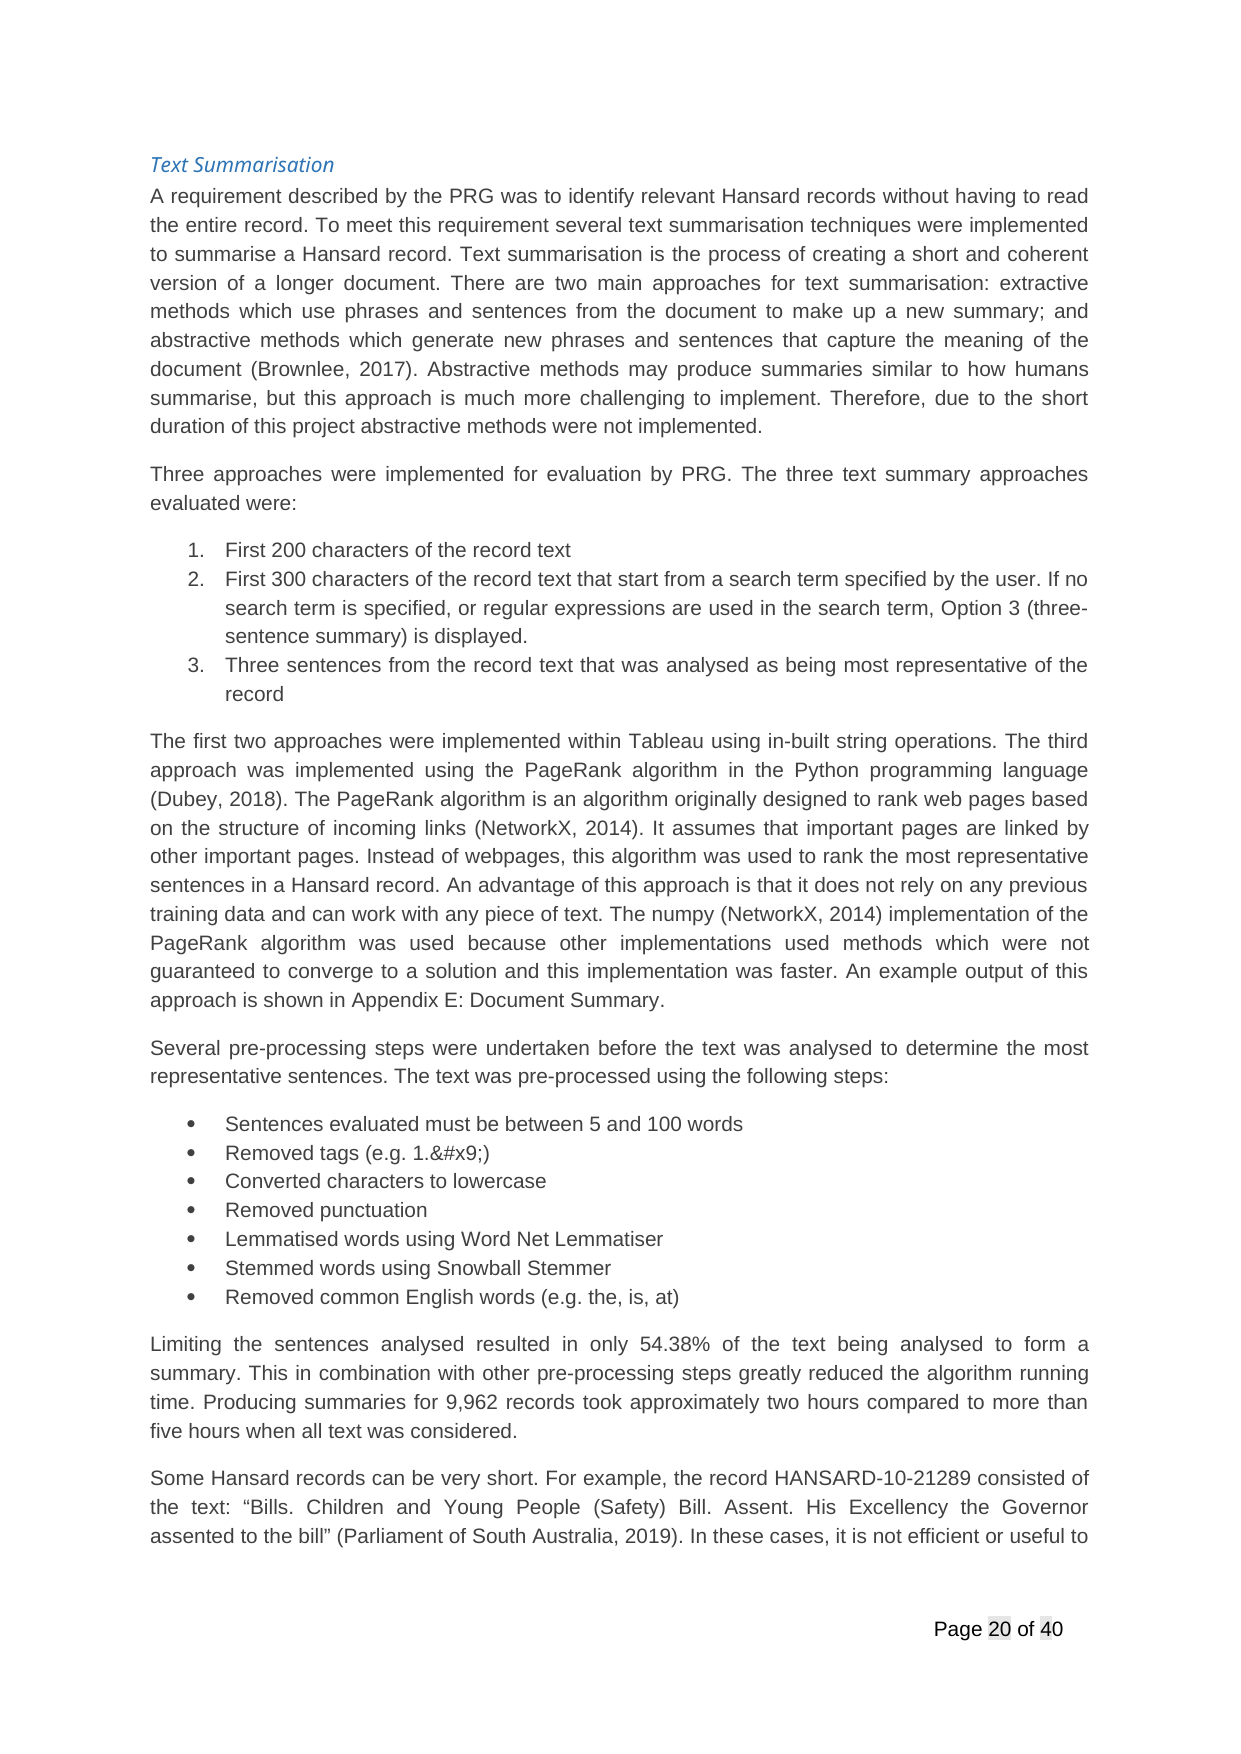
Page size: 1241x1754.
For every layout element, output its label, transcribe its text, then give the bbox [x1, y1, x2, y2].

list First 200 characters of the record text [187, 538, 1090, 562]
list Three sentences from the record text that was analysed as being most representative of the record [187, 653, 1090, 706]
text Limiting the sentences analysed resulted in only 54.38% of the text being analysed to form a summary. This in combination with other pre-processing steps greatly reduced the algorithm running time. Producing summaries for 9,962 records took approximately two hours compared to more than five hours when all text was considered. [150, 1332, 1090, 1442]
text Several pre-processing steps were undertaken before the text was analysed to determine the most representative sentences. The text was pre-processed using the following steps: [150, 1035, 1090, 1088]
text A requirement described by the PRG was to identify relevant Hansard records without having to read the entire record. To meet this requirement several text summarisation techniques were implemented to summarise a Hansard record. Text summarisation is the process of creating a short and coherent version of a longer document. There are two main approaches for text summarisation: extractive methods which use phrases and sentences from the document to make up a new summary; and abstractive methods which generate new phrases and sentences that capture the meaning of the document (Brownlee, 2017). Abstractive methods may produce summaries similar to how humans summarise, but this approach is much more challenging to implement. Therefore, due to the short duration of this project abstractive methods were not implemented. [150, 184, 1090, 438]
text The first two approaches were implemented within Tableau using in-built string operations. The third approach was implemented using the PageRank algorithm in the Python programming language (Dubey, 2018). The PageRank algorithm is an algorithm originally designed to rank web pages based on the structure of incoming links (NetworkX, 2014). It assumes that important pages are linked by other important pages. Instead of webpages, this algorithm was used to rank the most representative sentences in a Hansard record. An advantage of this approach is that it does not rely on any previous training data and can work with any piece of text. The numpy (NetworkX, 2014) implementation of the PageRank algorithm was used because other implementations used methods which were not guaranteed to converge to a solution and this implementation was faster. An example output of this approach is shown in Appendix E. [150, 729, 1090, 1012]
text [150, 1466, 1090, 1547]
list Removed common English words (e.g. the, is, at) [187, 1285, 1090, 1309]
text Three approaches were implemented for evaluation by PRG. The three text summary approaches evaluated were: [150, 462, 1090, 514]
list First 300 characters of the record text that start from a search term specified by the user. If no search term is specified, or regular expressions are used in the search term, Option 3 (three-sentence summary) is displayed. [187, 567, 1090, 648]
list Stemmed words using Snowball Stemmer [187, 1256, 1090, 1280]
subtitle Text Summarisation [150, 150, 1090, 178]
list Removed punctuation [187, 1198, 1090, 1222]
list Lemmatised words using Word Net Lemmatiser [187, 1227, 1090, 1251]
list Removed tags (e.g. 1.&#x9;) [187, 1140, 1090, 1164]
list Converted characters to lowercase [187, 1169, 1090, 1193]
list Sentences evaluated must be between 5 and 100 words [187, 1112, 1090, 1136]
